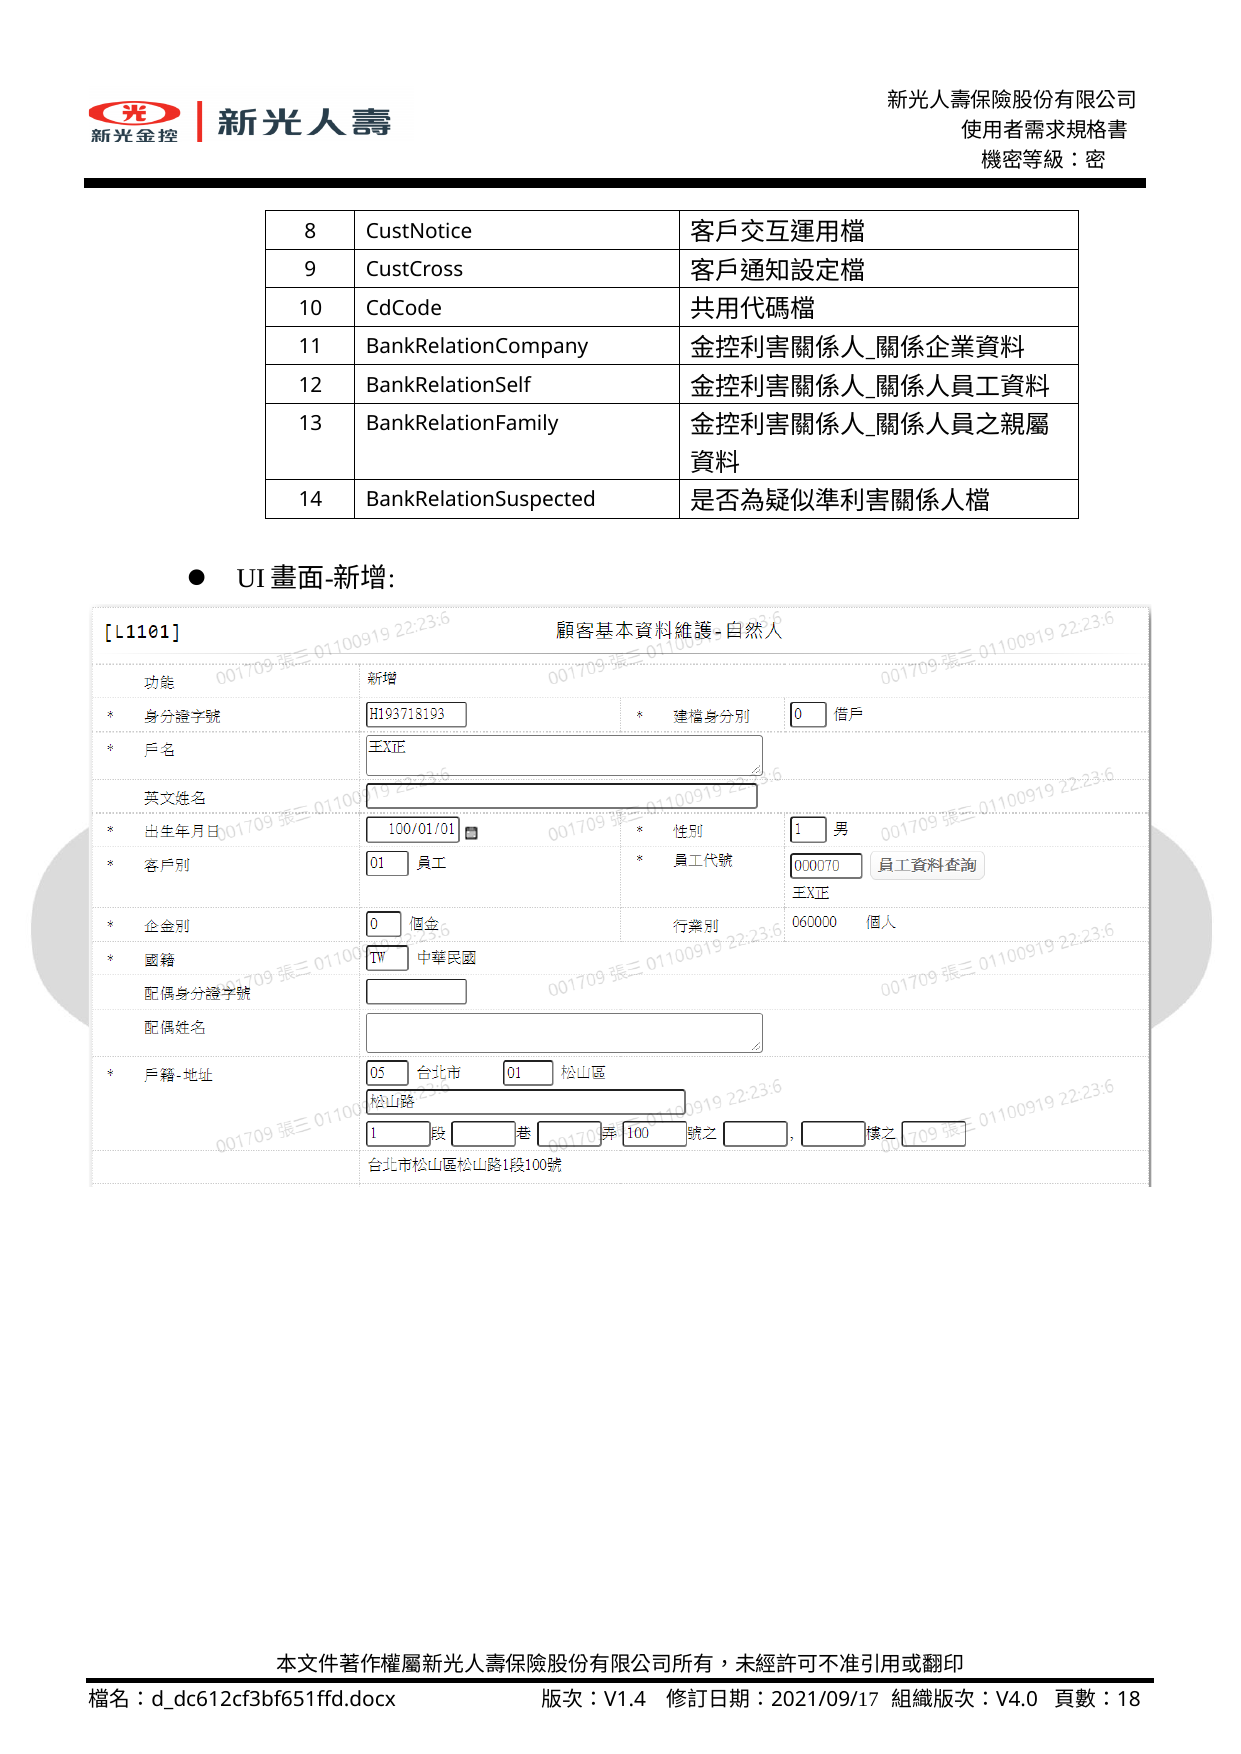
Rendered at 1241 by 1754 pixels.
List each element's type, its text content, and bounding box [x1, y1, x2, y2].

table_cell CustCross [355, 250, 679, 287]
table_cell 金控利害關係人_關係人員之親屬資料 [680, 404, 1078, 479]
table_cell BankRelationSuspected [355, 480, 679, 517]
table_cell 金控利害關係人_關係人員工資料 [680, 365, 1078, 403]
table_cell 客戶交互運用檔 [680, 211, 1078, 249]
table_cell 10 [266, 288, 354, 326]
table_cell 金控利害關係人_關係企業資料 [680, 327, 1078, 364]
picture [88, 86, 414, 142]
table_cell BankRelationCompany [355, 327, 679, 364]
table_cell 11 [266, 327, 354, 364]
table_cell 9 [266, 250, 354, 287]
table_cell BankRelationSelf [355, 365, 679, 403]
list UI畫面-新增: [186, 556, 1152, 595]
table_cell 8 [266, 211, 354, 249]
table_cell 12 [266, 365, 354, 403]
table_cell CdCode [355, 288, 679, 326]
table_cell BankRelationFamily [355, 404, 679, 479]
table_cell 是否為疑似準利害關係人檔 [680, 480, 1078, 517]
table_cell 客戶通知設定檔 [680, 250, 1078, 287]
table_cell 共用代碼檔 [680, 288, 1078, 326]
picture [25, 604, 1215, 1187]
table_cell 14 [266, 480, 354, 517]
table_cell 13 [266, 404, 354, 479]
table_cell CustNotice [355, 211, 679, 249]
